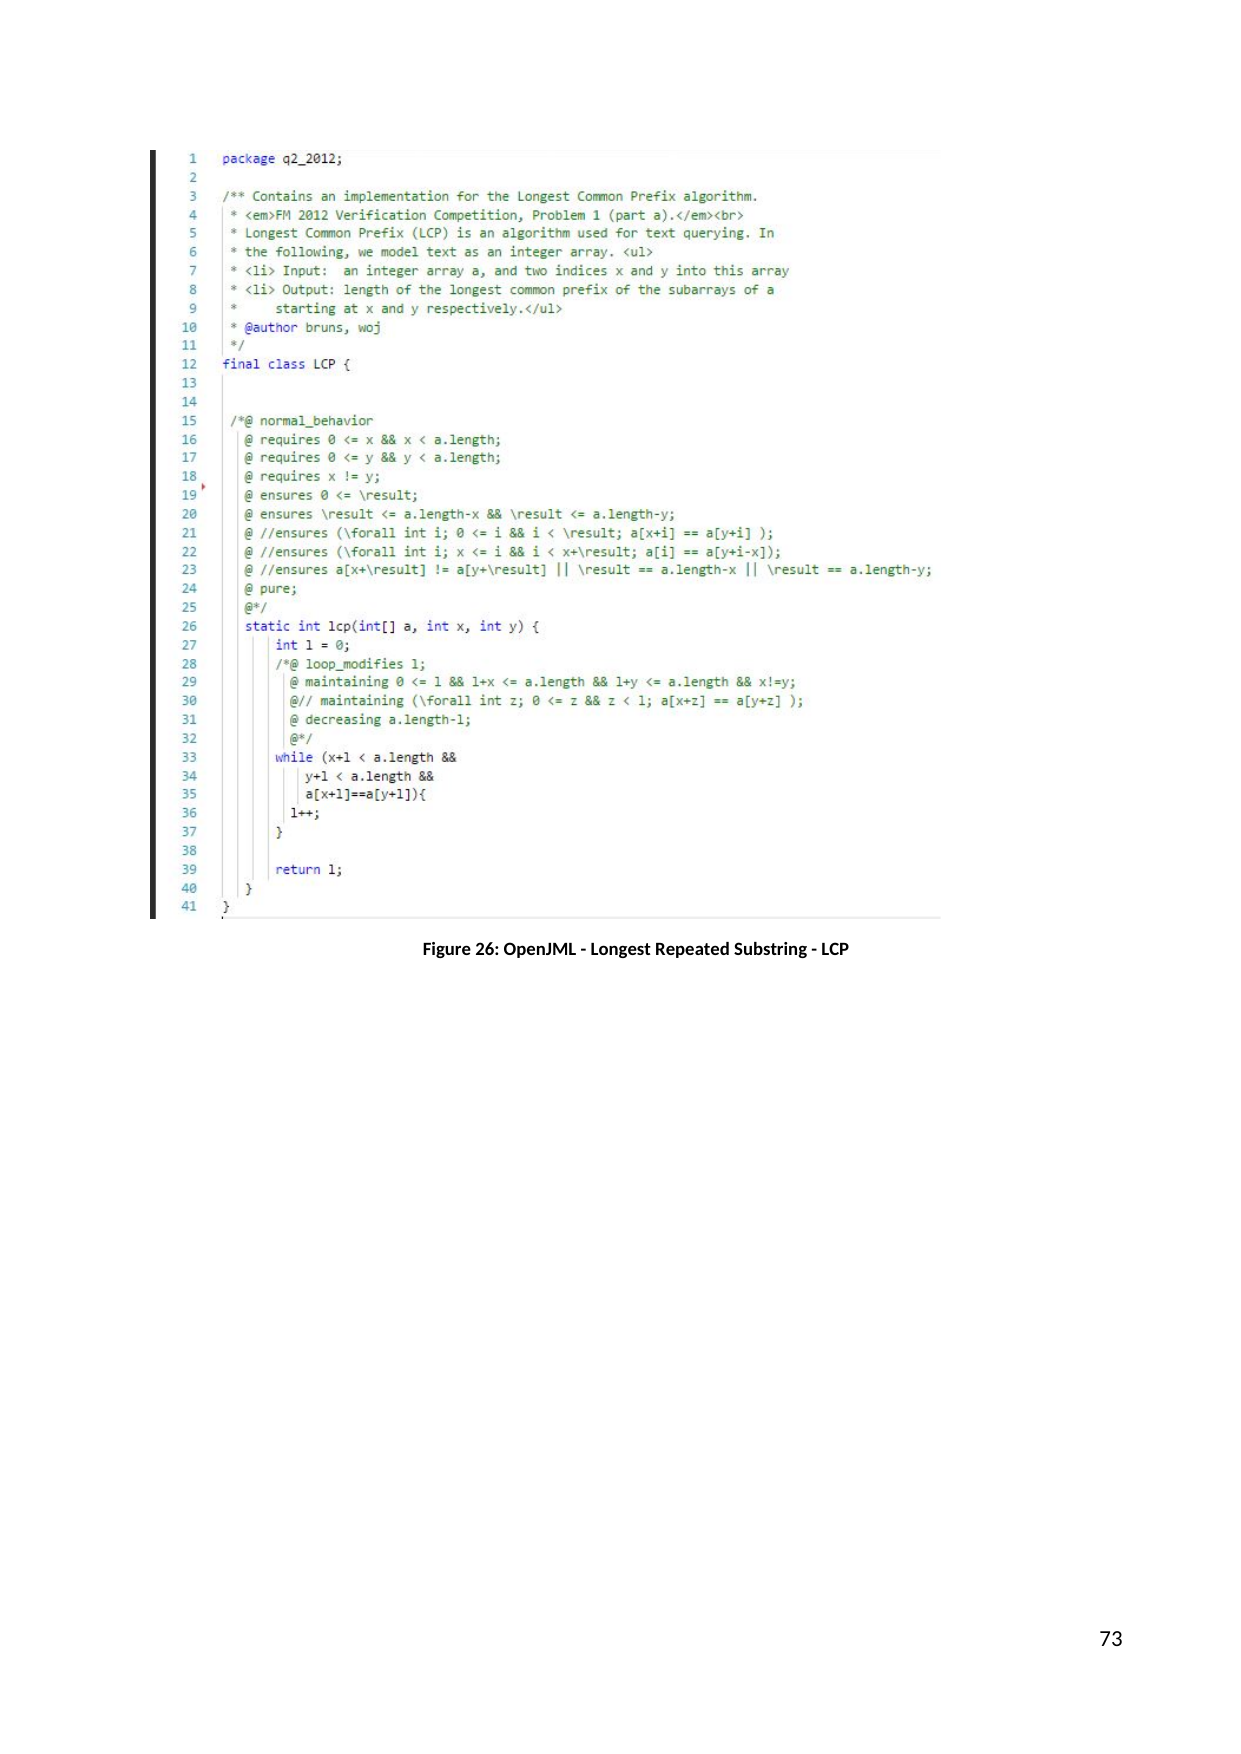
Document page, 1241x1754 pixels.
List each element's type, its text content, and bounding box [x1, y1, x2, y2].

picture [150, 150, 941, 919]
text Figure : OpenJML - Longest Repeated Substring - LCP [150, 937, 1122, 960]
